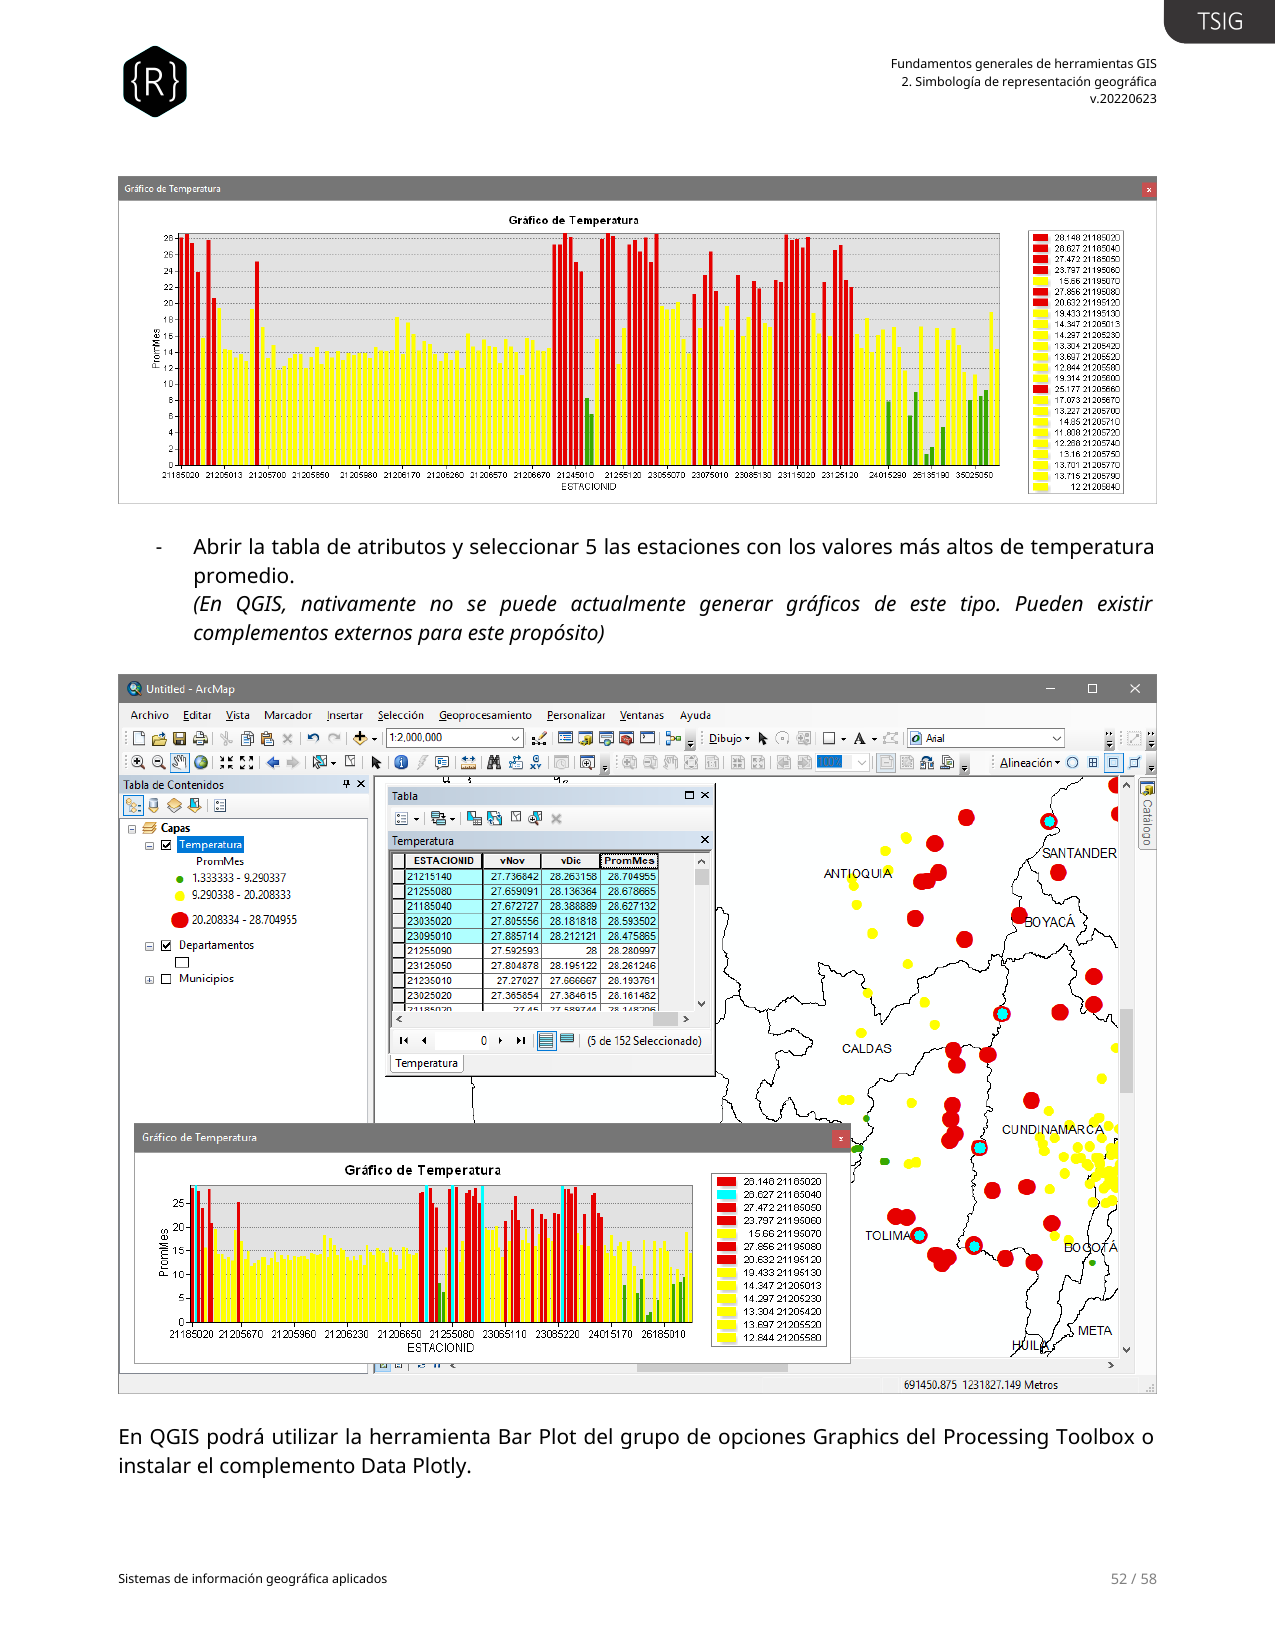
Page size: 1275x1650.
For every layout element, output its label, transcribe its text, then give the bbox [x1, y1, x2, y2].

list (En QGIS, nativamente no se puede actualmente generar gráficos de este tipo. Pueden existir complementos externos para este propósito) [605, 589, 1157, 646]
list Abrir la tabla de atributos y seleccionar 5 las estaciones con los valores más altos de temperatura promedio. [156, 532, 1157, 589]
picture [118, 44, 192, 119]
picture [118, 674, 1157, 1394]
picture [1163, 0, 1275, 44]
text En QGIS podrá utilizar la herramienta Bar Plot del grupo de opciones Graphics del Processing Toolbox o instalar el complemento Data Plotly. [118, 1422, 1157, 1479]
picture [118, 176, 1157, 504]
